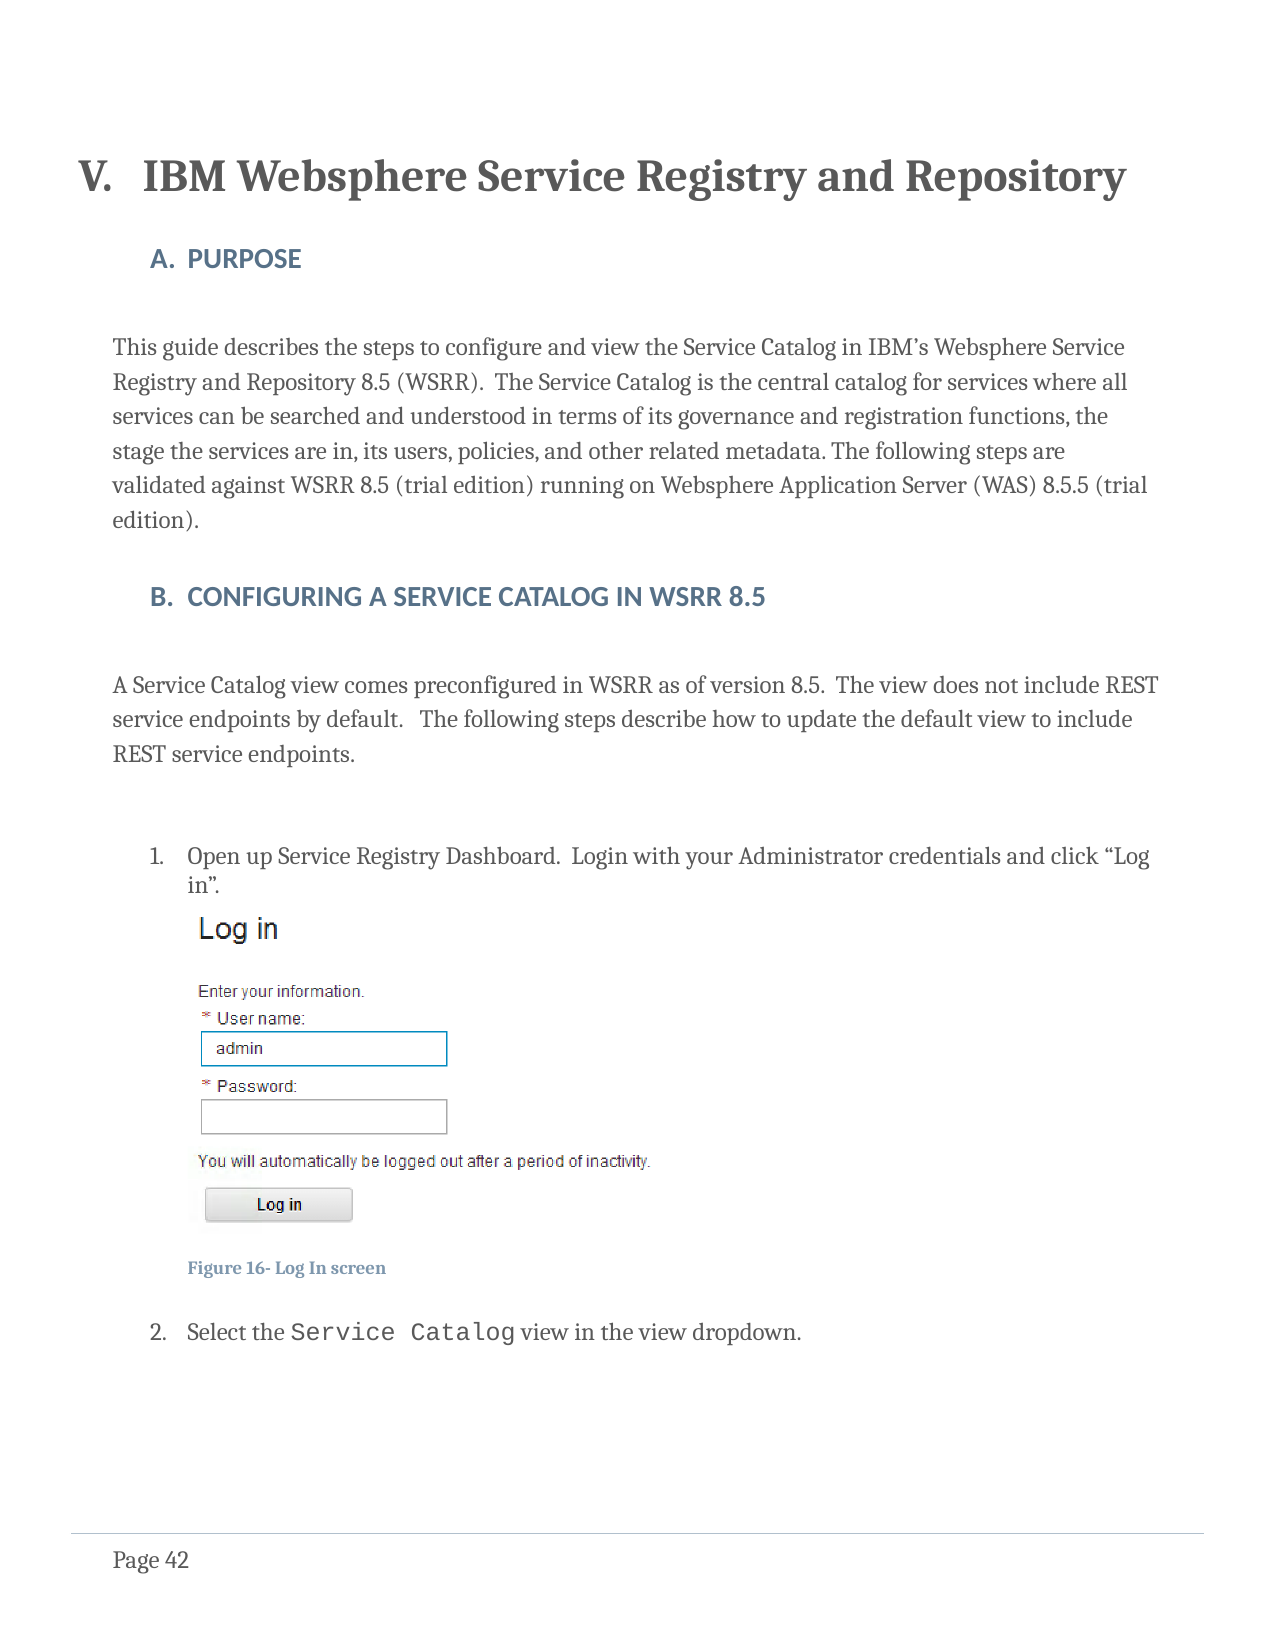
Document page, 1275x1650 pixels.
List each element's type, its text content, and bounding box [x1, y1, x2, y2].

subtitle Purpose [150, 240, 1162, 276]
list Select the Service Catalog view in the view dropdown. [150, 1318, 1162, 1348]
subtitle IBM Websphere Service Registry and Repository [112, 150, 1162, 203]
list Open up Service Registry Dashboard. Login with your Administrator credentials and click “Log in”. [150, 842, 1162, 899]
text A Service Catalog view comes preconfigured in WSRR as of version 8.5. The view does not include REST service endpoints by default. The following steps describe how to update the default view to include REST service endpoints. [112, 671, 1162, 768]
picture [187, 899, 675, 1236]
subtitle Configuring a Service Catalog in WSRR 8.5 [150, 578, 1162, 613]
text This guide describes the steps to configure and view the Service Catalog in IBM’s Websphere Service Registry and Repository 8.5 (WSRR). The Service Catalog is the central catalog for services where all services can be searched and understood in terms of its governance and registration functions, the stage the services are in, its users, policies, and other related metadata. The following steps are validated against WSRR 8.5 (trial edition) running on Websphere Application Server (WAS) 8.5.5 (trial edition). [112, 333, 1162, 534]
